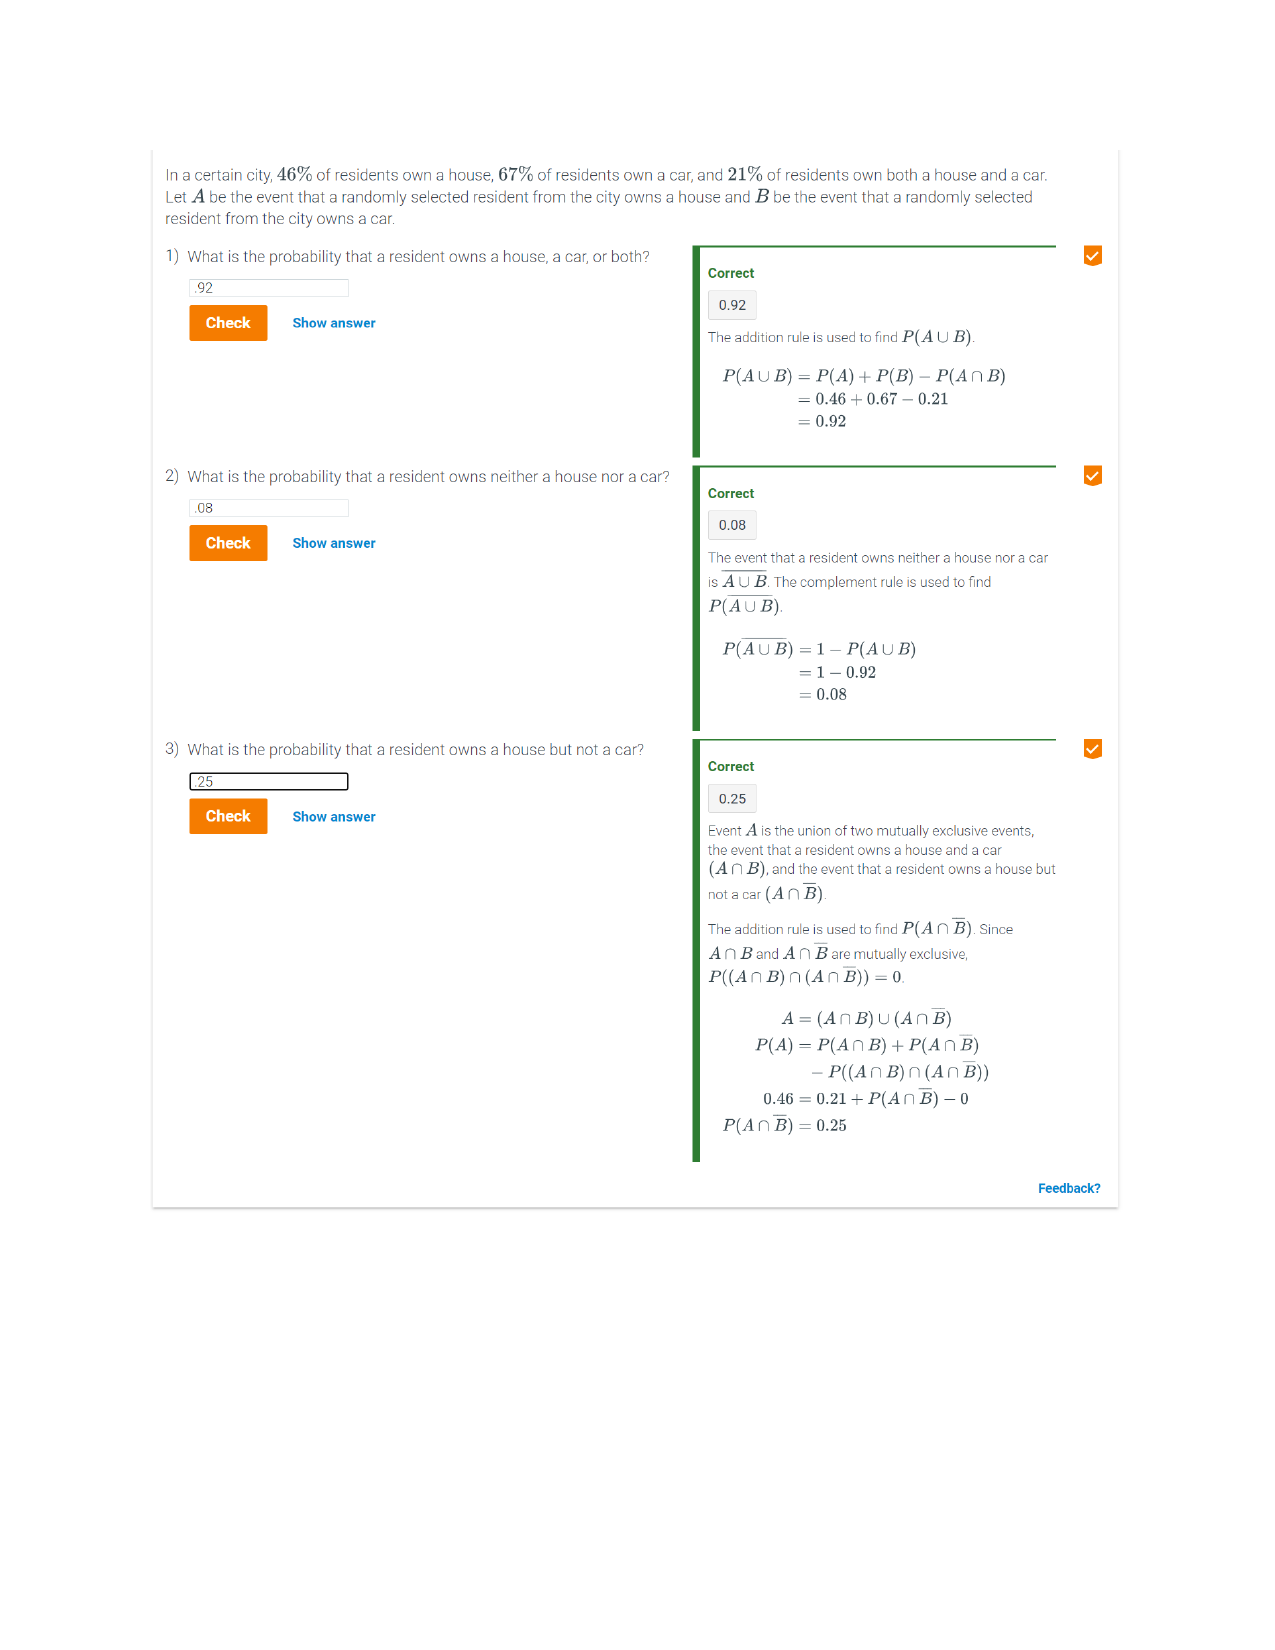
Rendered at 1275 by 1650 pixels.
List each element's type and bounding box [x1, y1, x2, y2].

picture [150, 150, 1125, 1213]
